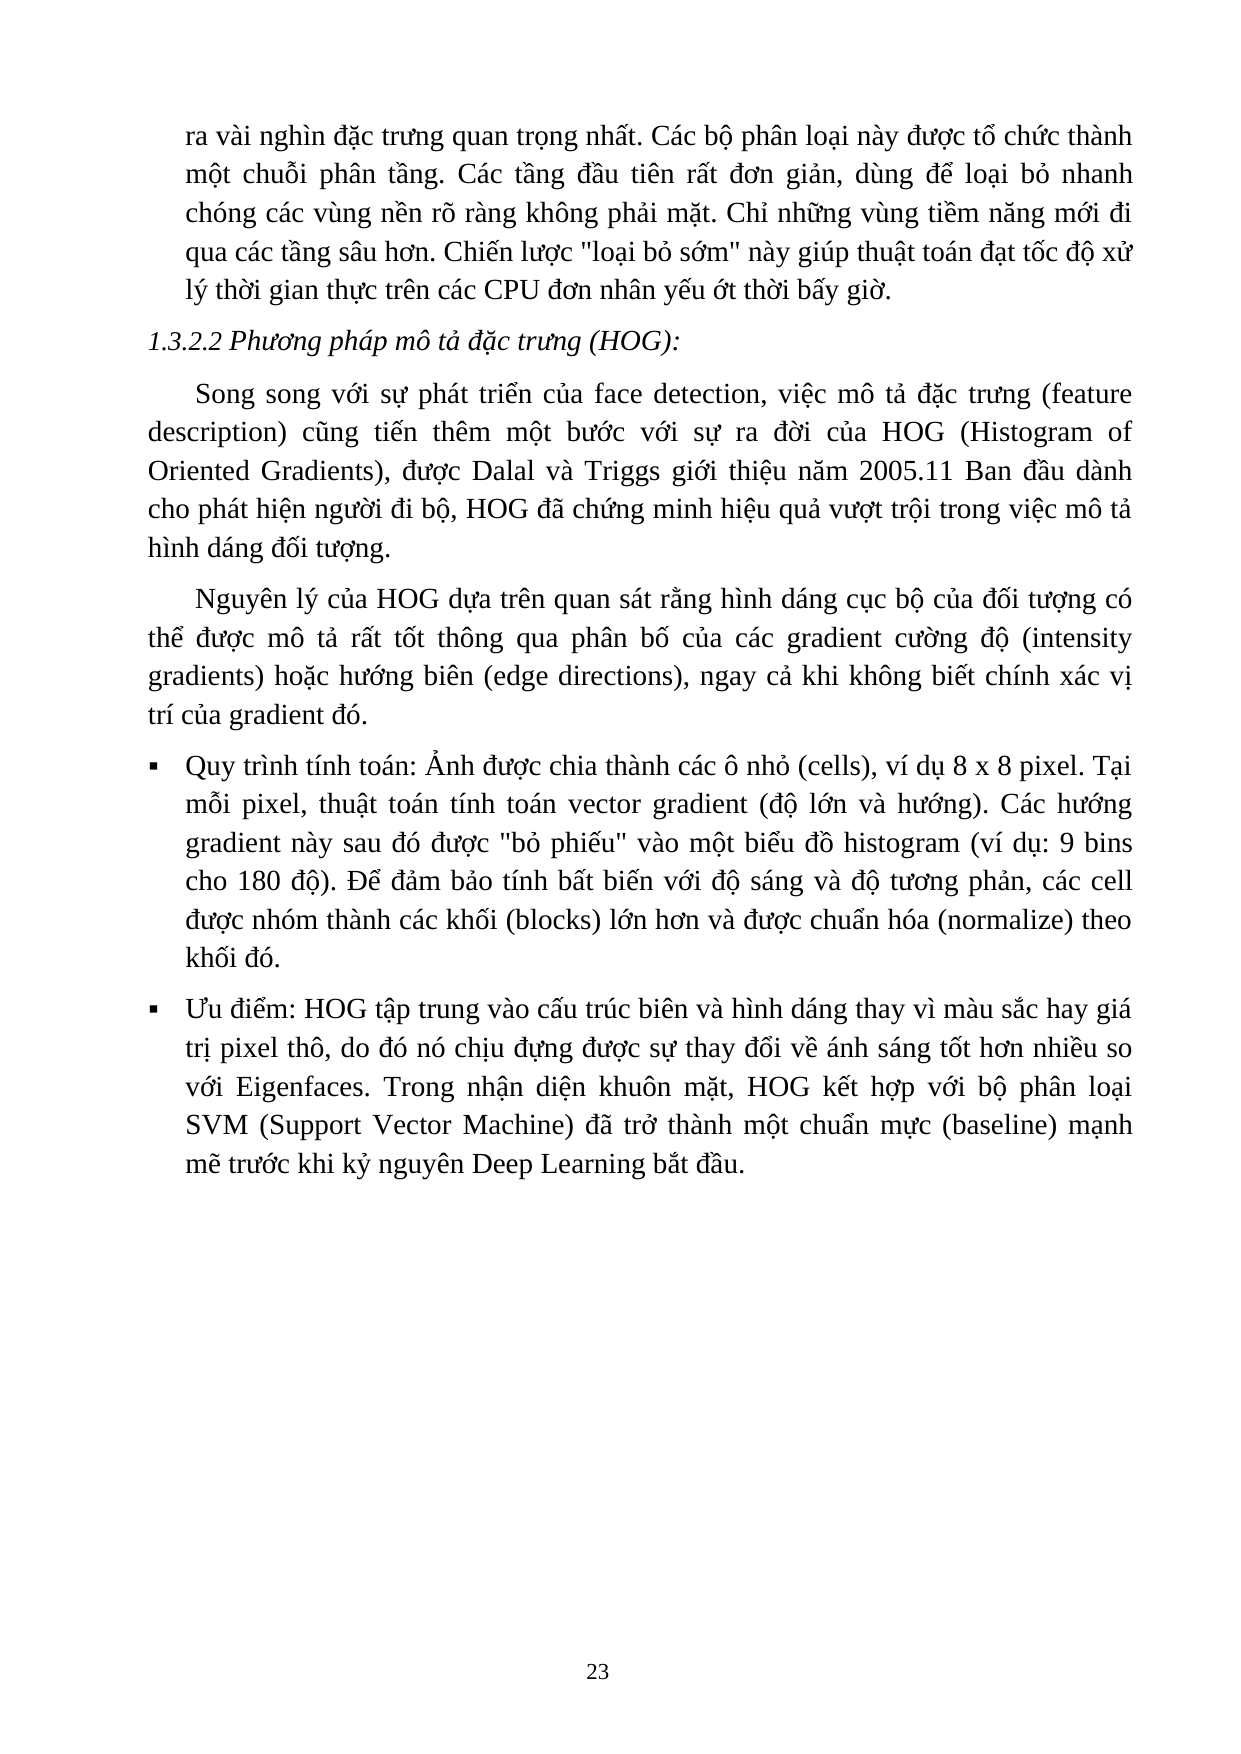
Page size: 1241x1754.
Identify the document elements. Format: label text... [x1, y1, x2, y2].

text Song song với sự phát triển của face detection, việc mô tả đặc trưng (feature description) cũng tiến thêm một bước với sự ra đời của HOG (Histogram of Oriented Gradients), được Dalal và Triggs giới thiệu năm 2005.11 Ban đầu dành cho phát hiện người đi bộ, HOG đã chứng minh hiệu quả vượt trội trong việc mô tả hình dáng đối tượng. [148, 376, 1134, 564]
text Nguyên lý của HOG dựa trên quan sát rằng hình dáng cục bộ của đối tượng có thể được mô tả rất tốt thông qua phân bố của các gradient cường độ (intensity gradients) hoặc hướng biên (edge directions), ngay cả khi không biết chính xác vị trí của gradient đó. [148, 581, 1134, 730]
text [148, 118, 1134, 306]
text Phương pháp mô tả đặc trưng (HOG): [148, 323, 1134, 357]
text Quy trình tính toán: Ảnh được chia thành các ô nhỏ (cells), ví dụ 8 x 8 pixel. Tại mỗi pixel, thuật toán tính toán vector gradient (độ lớn và hướng). Các hướng gradient này sau đó được "bỏ phiếu" vào một biểu đồ histogram (ví dụ: 9 bins cho 180 độ). Để đảm bảo tính bất biến với độ sáng và độ tương phản, các cell được nhóm thành các khối (blocks) lớn hơn và được chuẩn hóa (normalize) theo khối đó. [148, 748, 1134, 974]
text Ưu điểm: HOG tập trung vào cấu trúc biên và hình dáng thay vì màu sắc hay giá trị pixel thô, do đó nó chịu đựng được sự thay đổi về ánh sáng tốt hơn nhiều so với Eigenfaces. Trong nhận diện khuôn mặt, HOG kết hợp với bộ phân loại SVM (Support Vector Machine) đã trở thành một chuẩn mực (baseline) mạnh mẽ trước khi kỷ nguyên Deep Learning bắt đầu. [148, 992, 1134, 1179]
